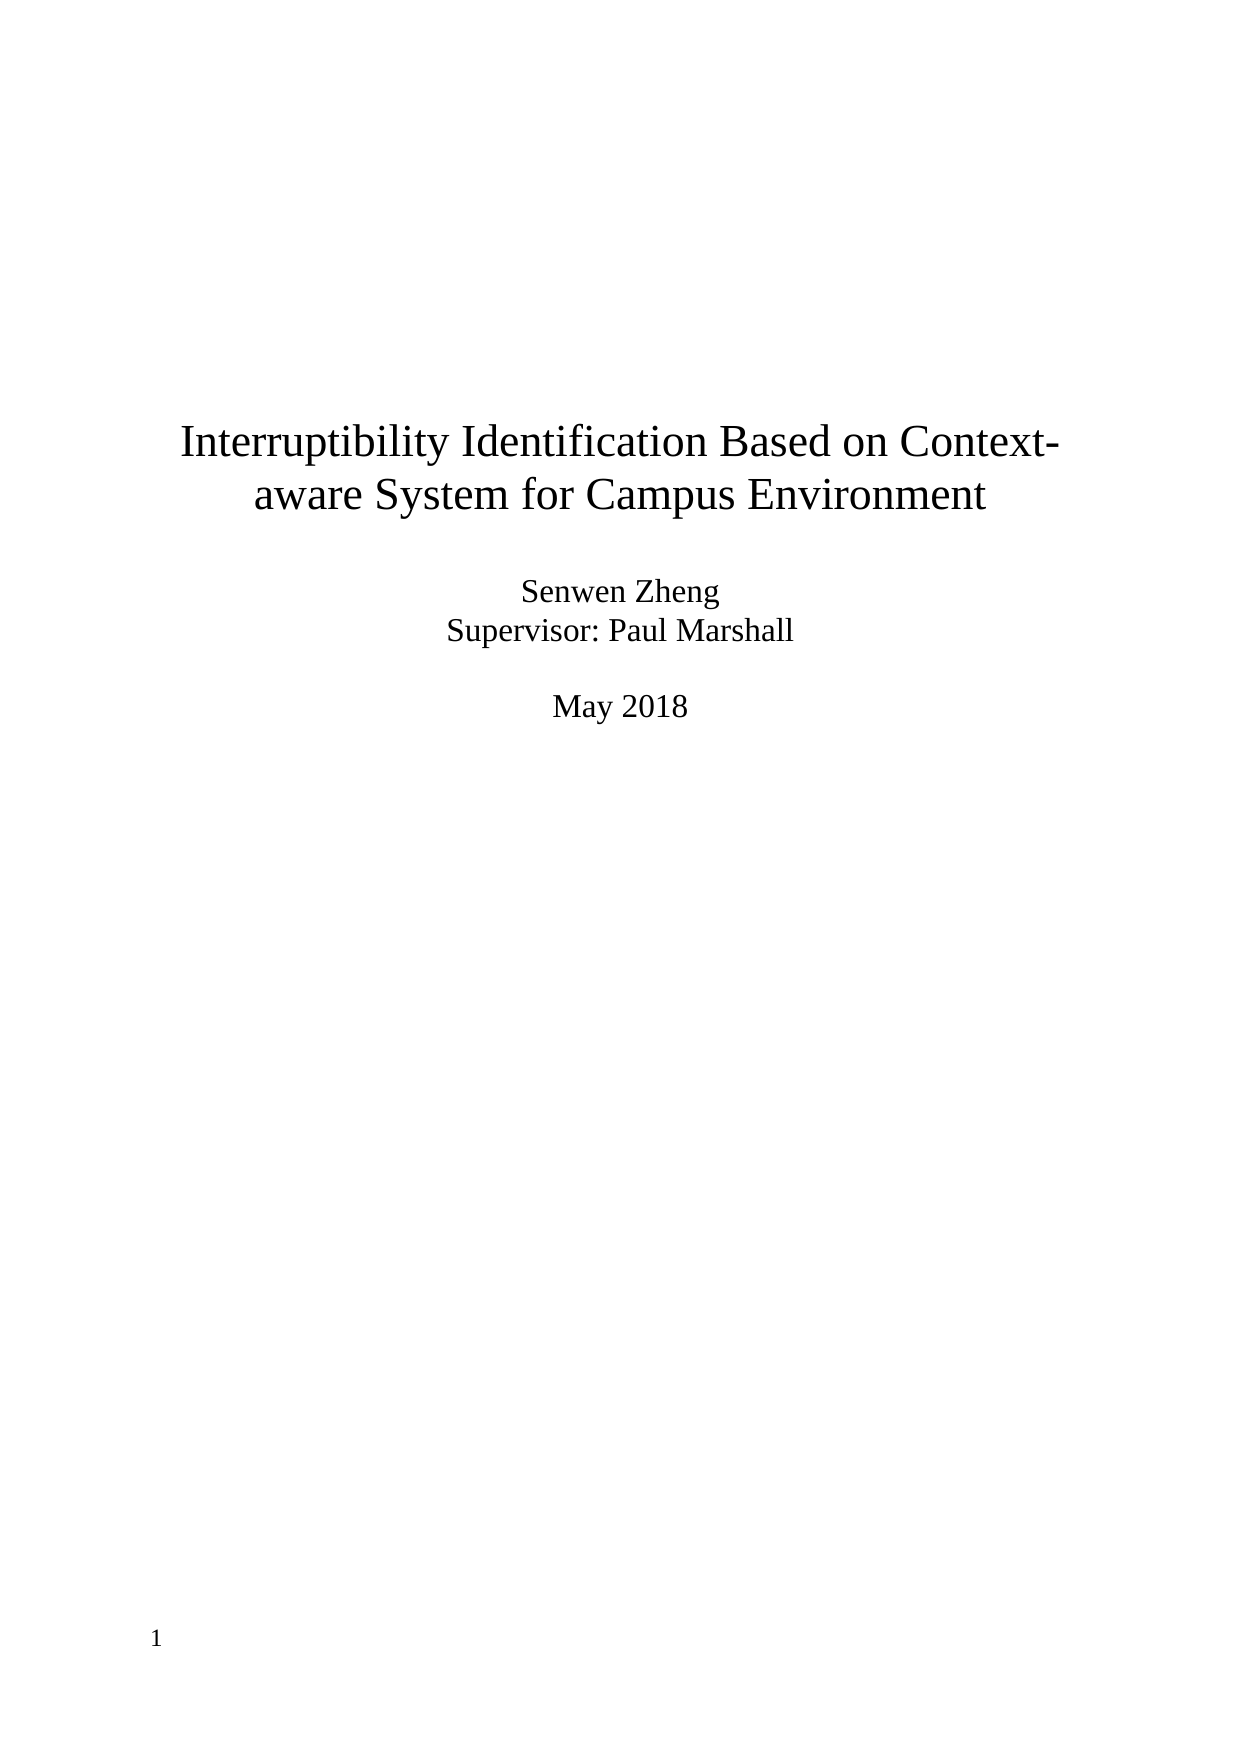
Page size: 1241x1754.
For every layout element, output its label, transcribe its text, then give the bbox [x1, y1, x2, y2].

text May 2018 [150, 687, 1090, 725]
text Supervisor: Paul Marshall [150, 610, 1090, 648]
text Senwen Zheng [150, 572, 1090, 610]
text Interruptibility Identification Based on Context-aware System for Campus Environment [150, 413, 1090, 519]
